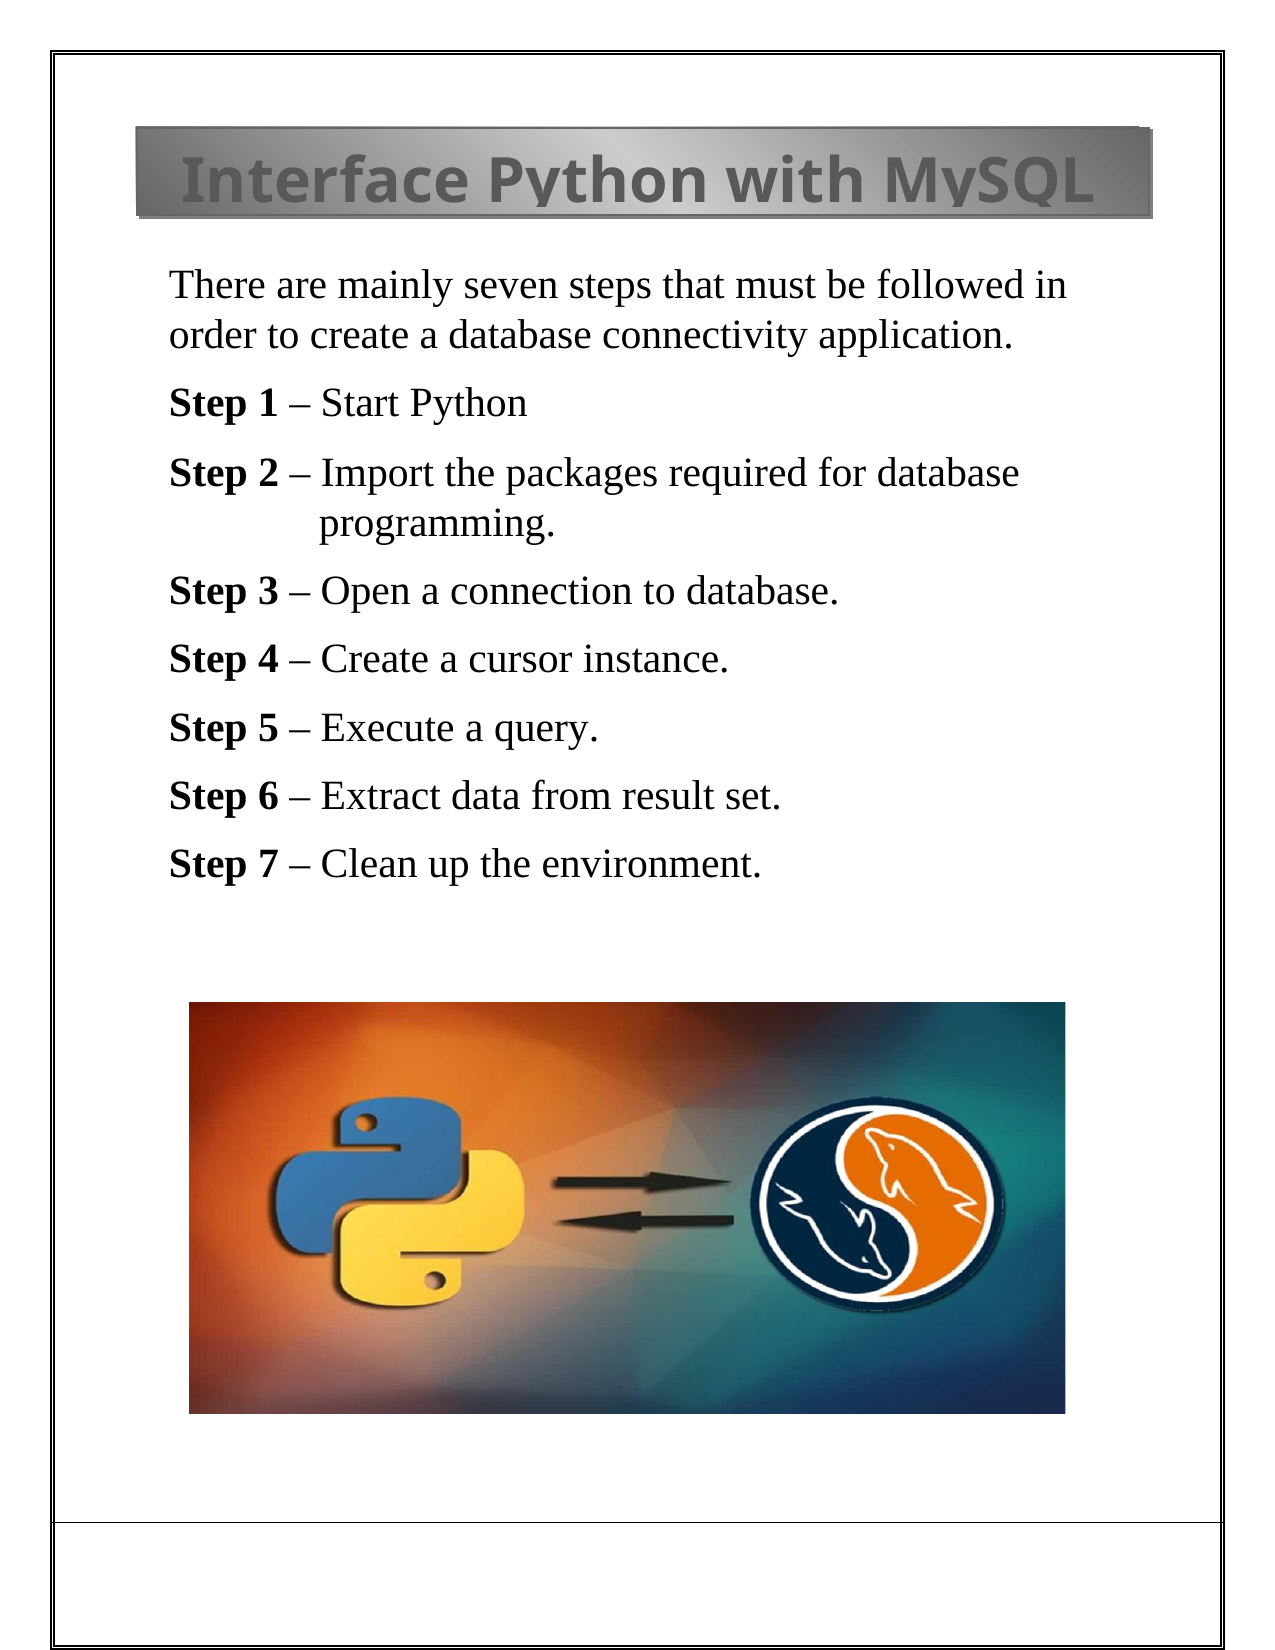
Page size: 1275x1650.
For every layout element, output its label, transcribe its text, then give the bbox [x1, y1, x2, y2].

text Step 2 – Import the packages required for database programming. [169, 448, 1125, 545]
text Step 7 – Clean up the environment. [169, 839, 1125, 887]
picture [189, 1002, 1066, 1414]
text Step 1 – Start Python [169, 377, 1125, 425]
text Step 4 – Create a cursor instance. [169, 634, 1125, 682]
text Step 5 – Execute a query. [169, 702, 1125, 750]
text There are mainly seven steps that must be followed in order to create a database connectivity application. [169, 260, 1125, 357]
text Step 3 – Open a connection to database. [169, 565, 1125, 613]
text Step 6 – Extract data from result set. [169, 771, 1125, 818]
